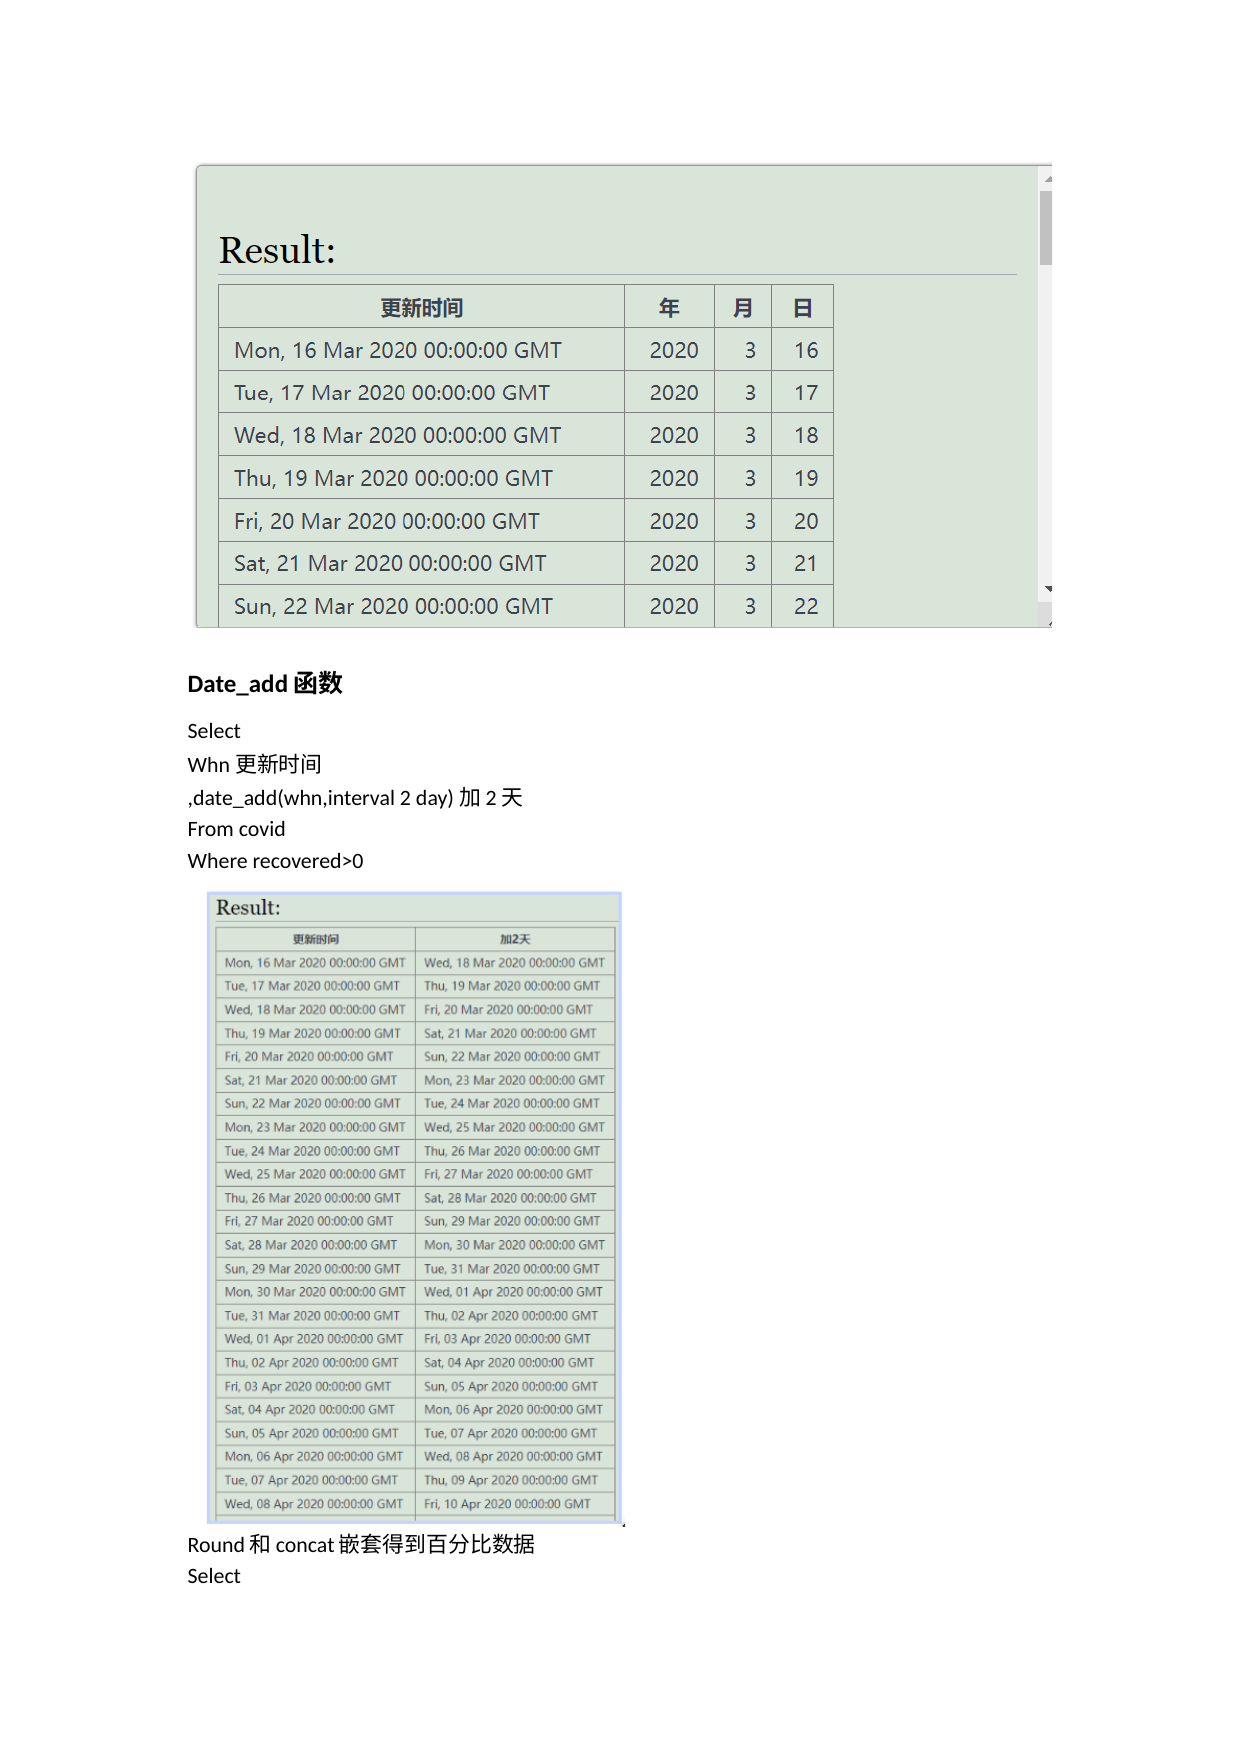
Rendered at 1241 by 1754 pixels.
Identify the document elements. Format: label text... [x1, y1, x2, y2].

text Whn 更新时间 [187, 747, 1053, 779]
text Select [187, 714, 1053, 747]
text Select [187, 1559, 1053, 1592]
text Round和concat嵌套得到百分比数据 [187, 1527, 1053, 1559]
text Date_add函数 [187, 649, 1053, 714]
text ,date_add(whn,interval 2 day) 加2天 [187, 779, 1053, 812]
picture [187, 162, 1053, 628]
text From covid [187, 812, 1053, 844]
text Where recovered>0 [187, 844, 1053, 877]
picture [187, 877, 625, 1527]
